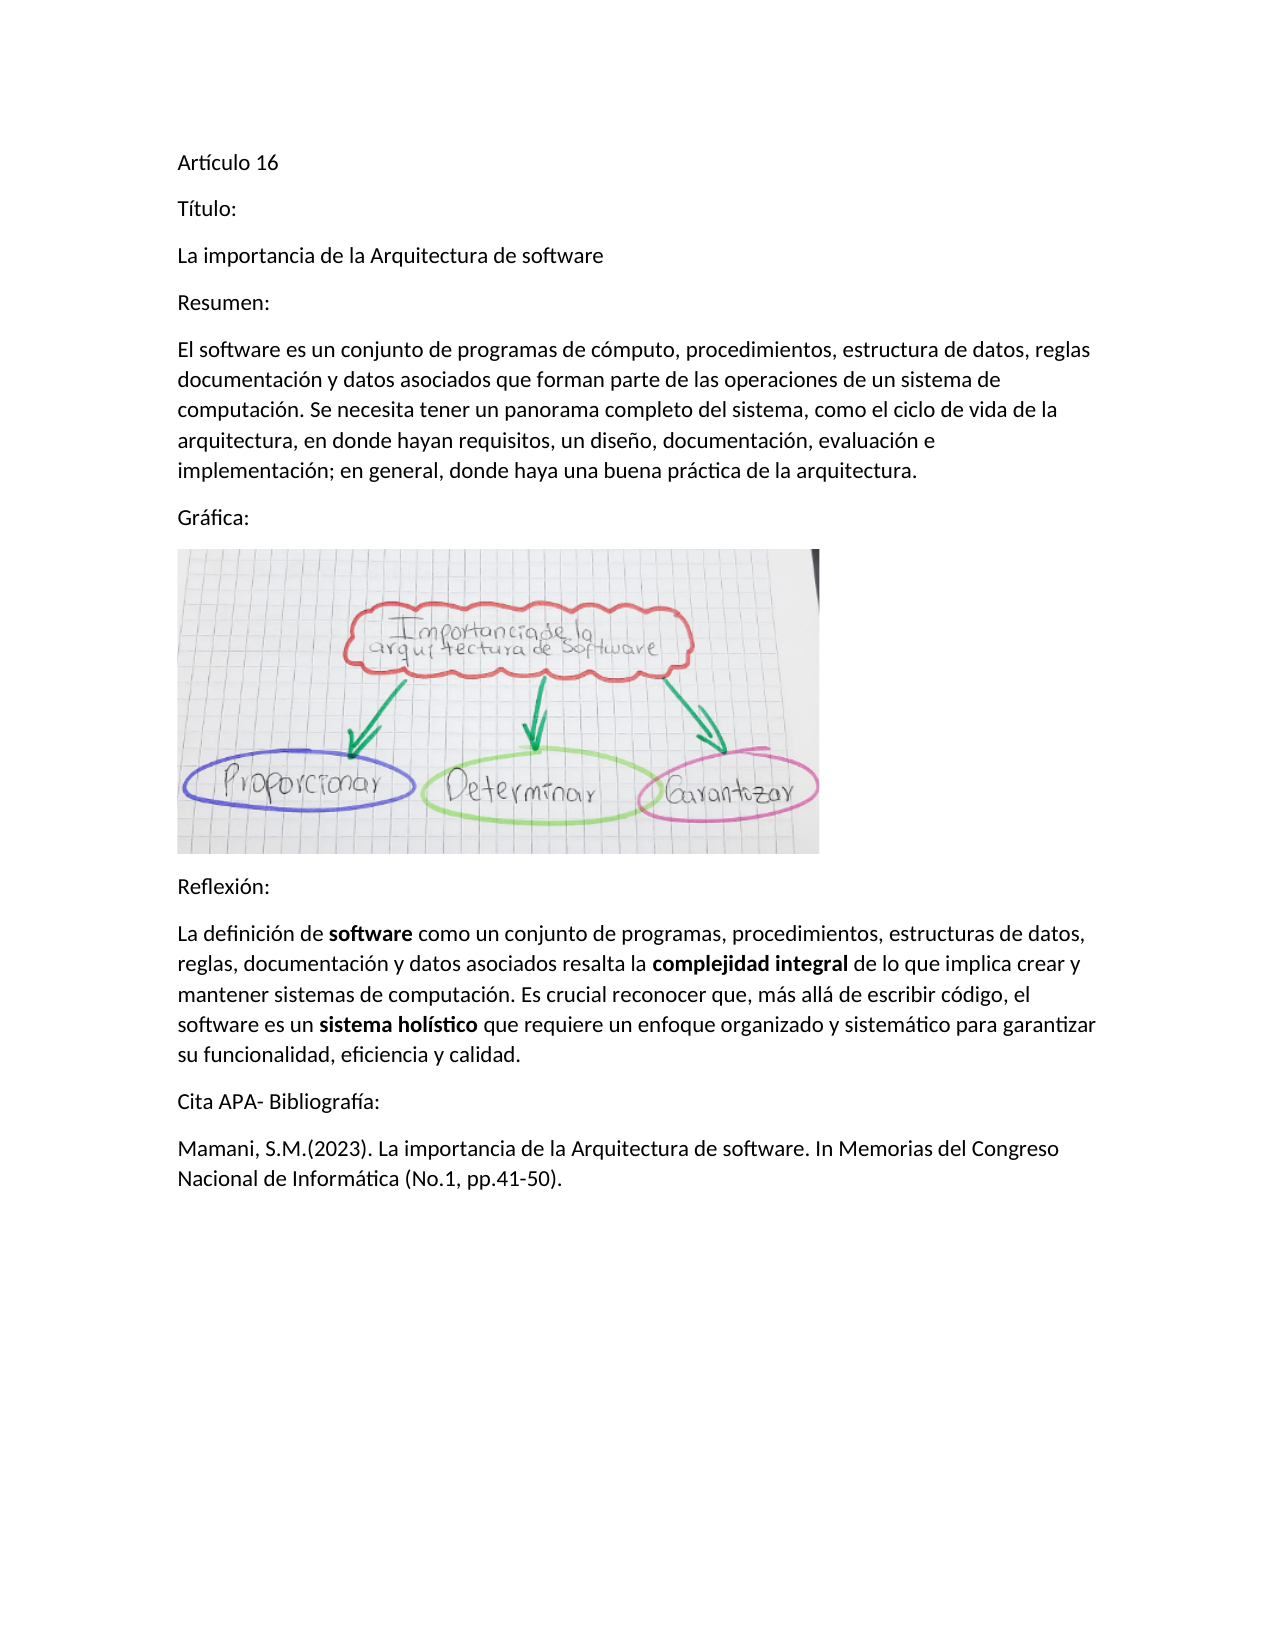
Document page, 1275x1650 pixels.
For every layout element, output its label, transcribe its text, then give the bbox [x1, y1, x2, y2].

text Resumen: [177, 288, 1098, 316]
text Reflexión: [177, 872, 1098, 900]
text Gráfica: [177, 503, 1098, 531]
text Artículo 16 [177, 148, 1098, 176]
text Cita APA- Bibliografía: [177, 1087, 1098, 1115]
text La definición de software como un conjunto de programas, procedimientos, estructuras de datos, reglas, documentación y datos asociados resalta la complejidad integral de lo que implica crear y mantener sistemas de computación. Es crucial reconocer que, más allá de escribir código, el software es un sistema holístico que requiere un enfoque organizado y sistemático para garantizar su funcionalidad, eficiencia y calidad. [177, 919, 1098, 1068]
text Título: [177, 194, 1098, 222]
text El software es un conjunto de programas de cómputo, procedimientos, estructura de datos, reglas documentación y datos asociados que forman parte de las operaciones de un sistema de computación. Se necesita tener un panorama completo del sistema, como el ciclo de vida de la arquitectura, en donde hayan requisitos, un diseño, documentación, evaluación e implementación; en general, donde haya una buena práctica de la arquitectura. [177, 335, 1098, 484]
text Mamani, S.M.(2023). La importancia de la Arquitectura de software. In Memorias del Congreso Nacional de Informática (No.1, pp.41-50). [177, 1134, 1098, 1192]
text La importancia de la Arquitectura de software [177, 241, 1098, 269]
picture [177, 549, 820, 854]
